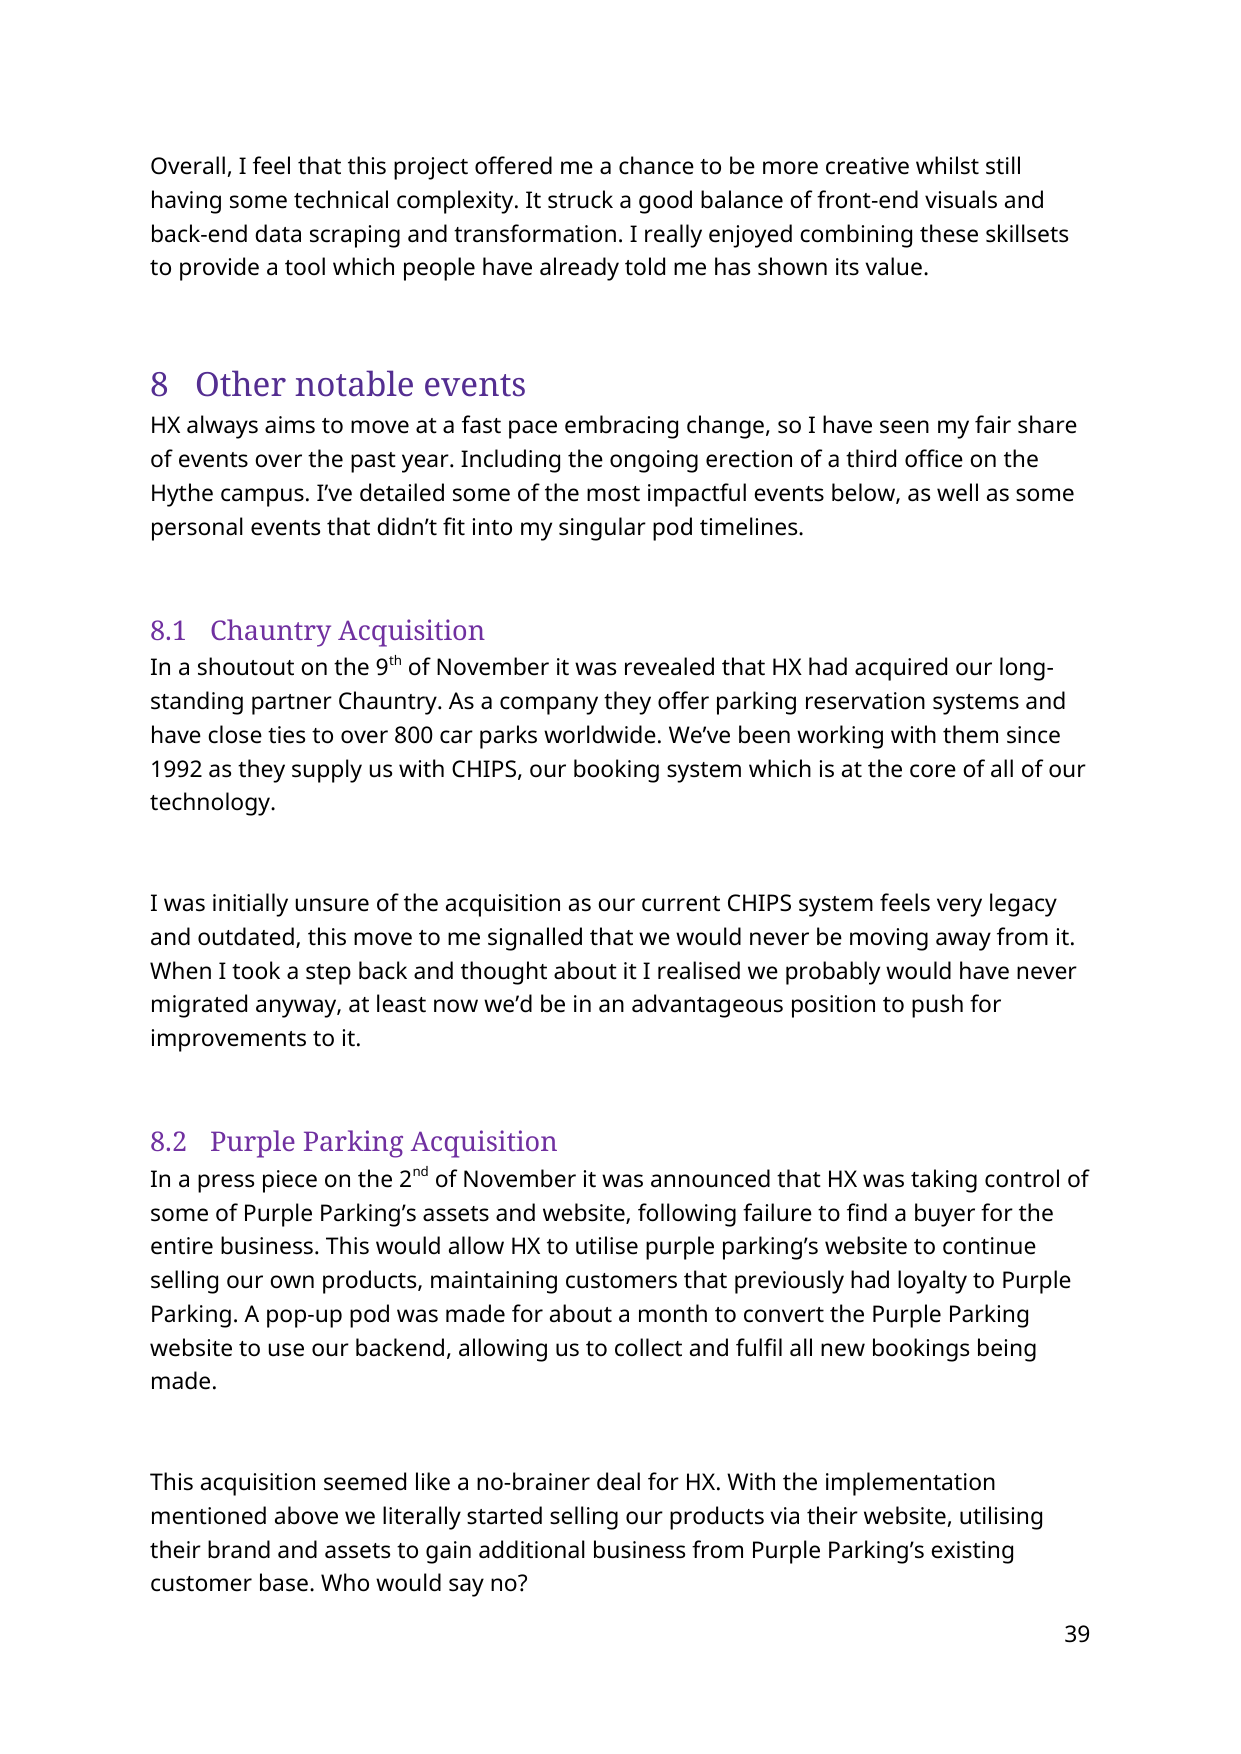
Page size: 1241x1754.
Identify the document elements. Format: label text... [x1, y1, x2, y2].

text Overall, I feel that this project offered me a chance to be more creative whilst still having some technical complexity. It struck a good balance of front-end visuals and back-end data scraping and transformation. I really enjoyed combining these skillsets to provide a tool which people have already told me has shown its value. [150, 150, 1090, 282]
text In a press piece on the 2nd of November it was announced that HX was taking control of some of Purple Parking’s assets and website, following failure to find a buyer for the entire business. This would allow HX to utilise purple parking’s website to continue selling our own products, maintaining customers that previously had loyalty to Purple Parking. A pop-up pod was made for about a month to convert the Purple Parking website to use our backend, allowing us to collect and fulfil all new bookings being made. [150, 1163, 1090, 1396]
subtitle Chauntry Acquisition [150, 611, 1090, 648]
text In a shoutout on the 9th of November it was revealed that HX had acquired our long-standing partner Chauntry. As a company they offer parking reservation systems and have close ties to over 800 car parks worldwide. We’ve been working with them since 1992 as they supply us with CHIPS, our booking system which is at the core of all of our technology. [150, 651, 1090, 817]
text This acquisition seemed like a no-brainer deal for HX. With the implementation mentioned above we literally started selling our products via their website, utilising their brand and assets to gain additional business from Purple Parking’s existing customer base. Who would say no? [150, 1466, 1090, 1598]
subtitle Purple Parking Acquisition [150, 1123, 1090, 1160]
text I was initially unsure of the acquisition as our current CHIPS system feels very legacy and outdated, this move to me signalled that we would never be moving away from it. When I took a step back and thought about it I realised we probably would have never migrated anyway, at least now we’d be in an advantageous position to push for improvements to it. [150, 887, 1090, 1053]
subtitle Other notable events [150, 360, 1090, 406]
text HX always aims to move at a fast pace embracing change, so I have seen my fair share of events over the past year. Including the ongoing erection of a third office on the Hythe campus. I’ve detailed some of the most impactful events below, as well as some personal events that didn’t fit into my singular pod timelines. [150, 409, 1090, 542]
